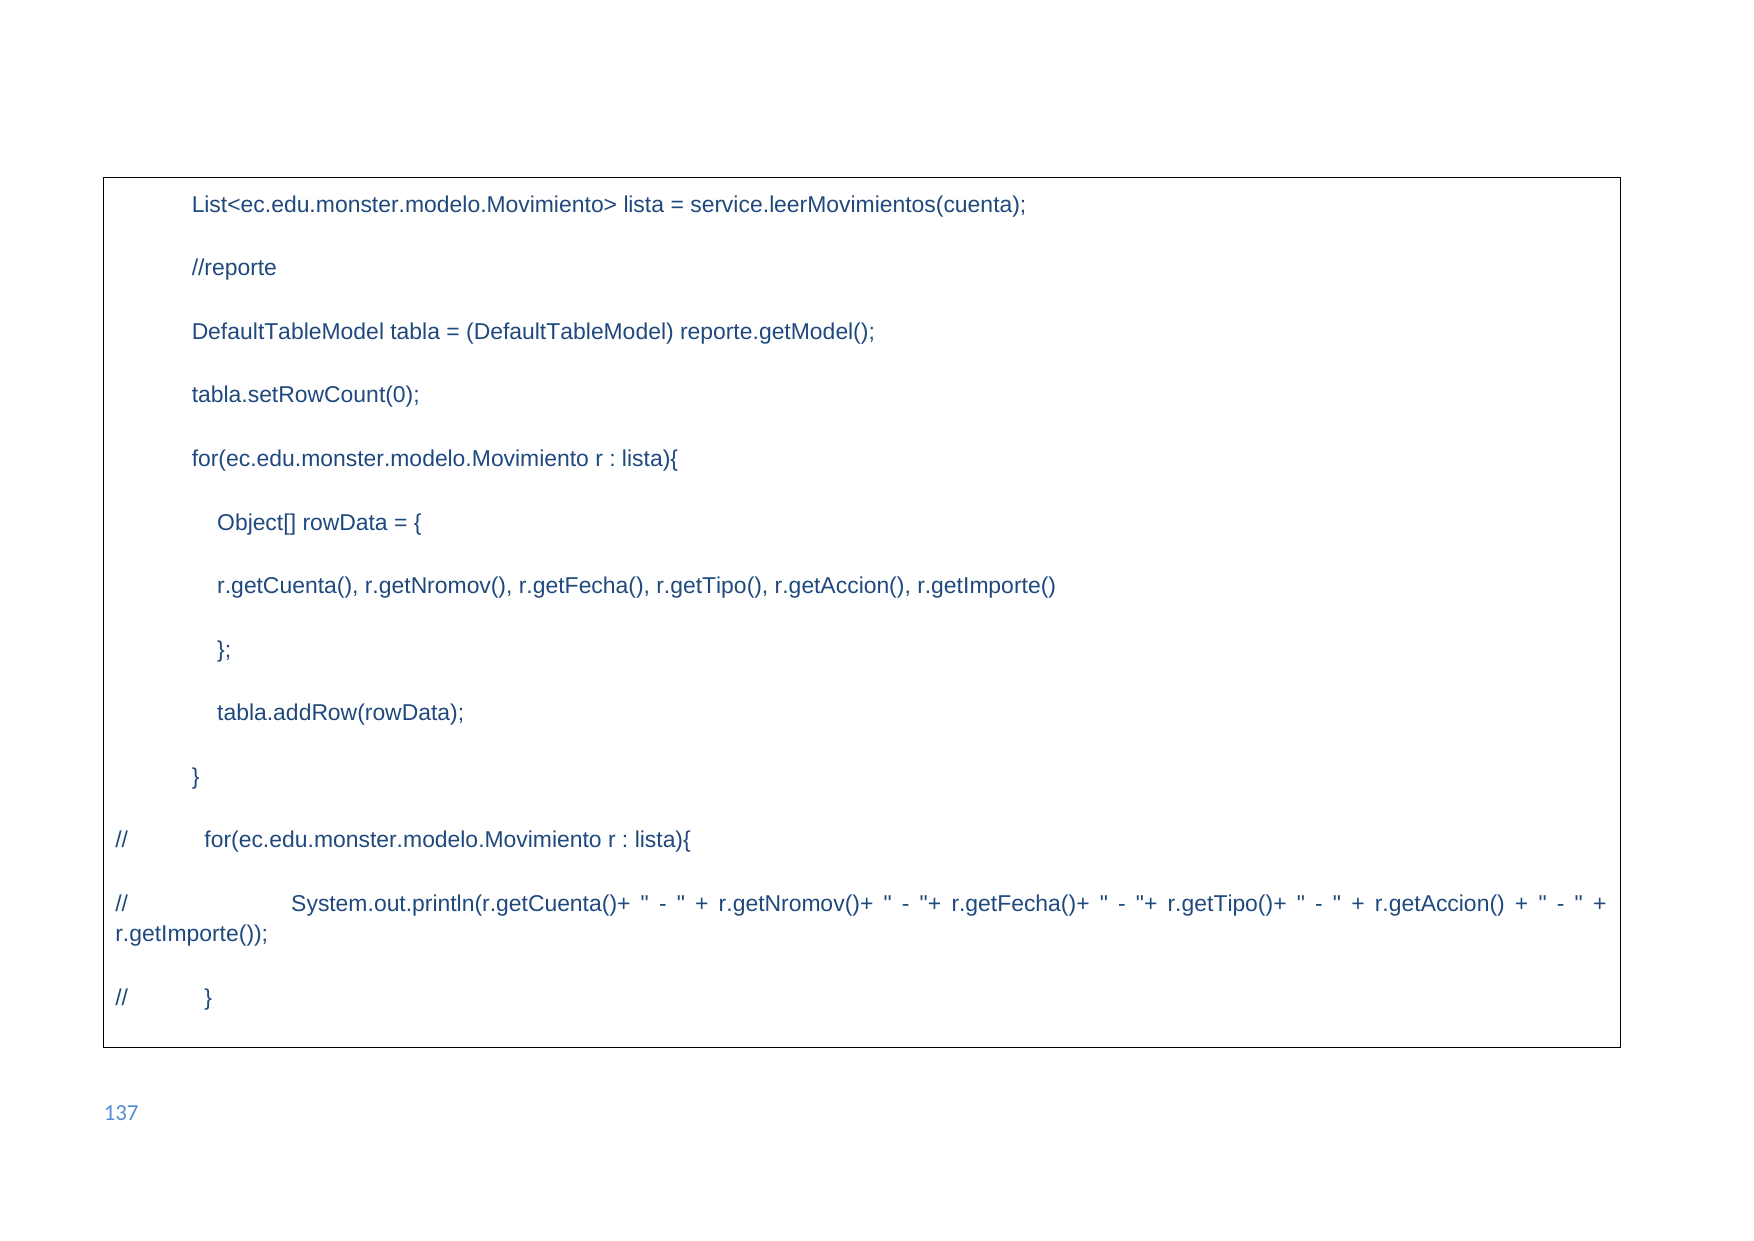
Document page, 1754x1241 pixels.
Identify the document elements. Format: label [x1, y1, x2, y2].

table_header [104, 178, 1620, 1047]
